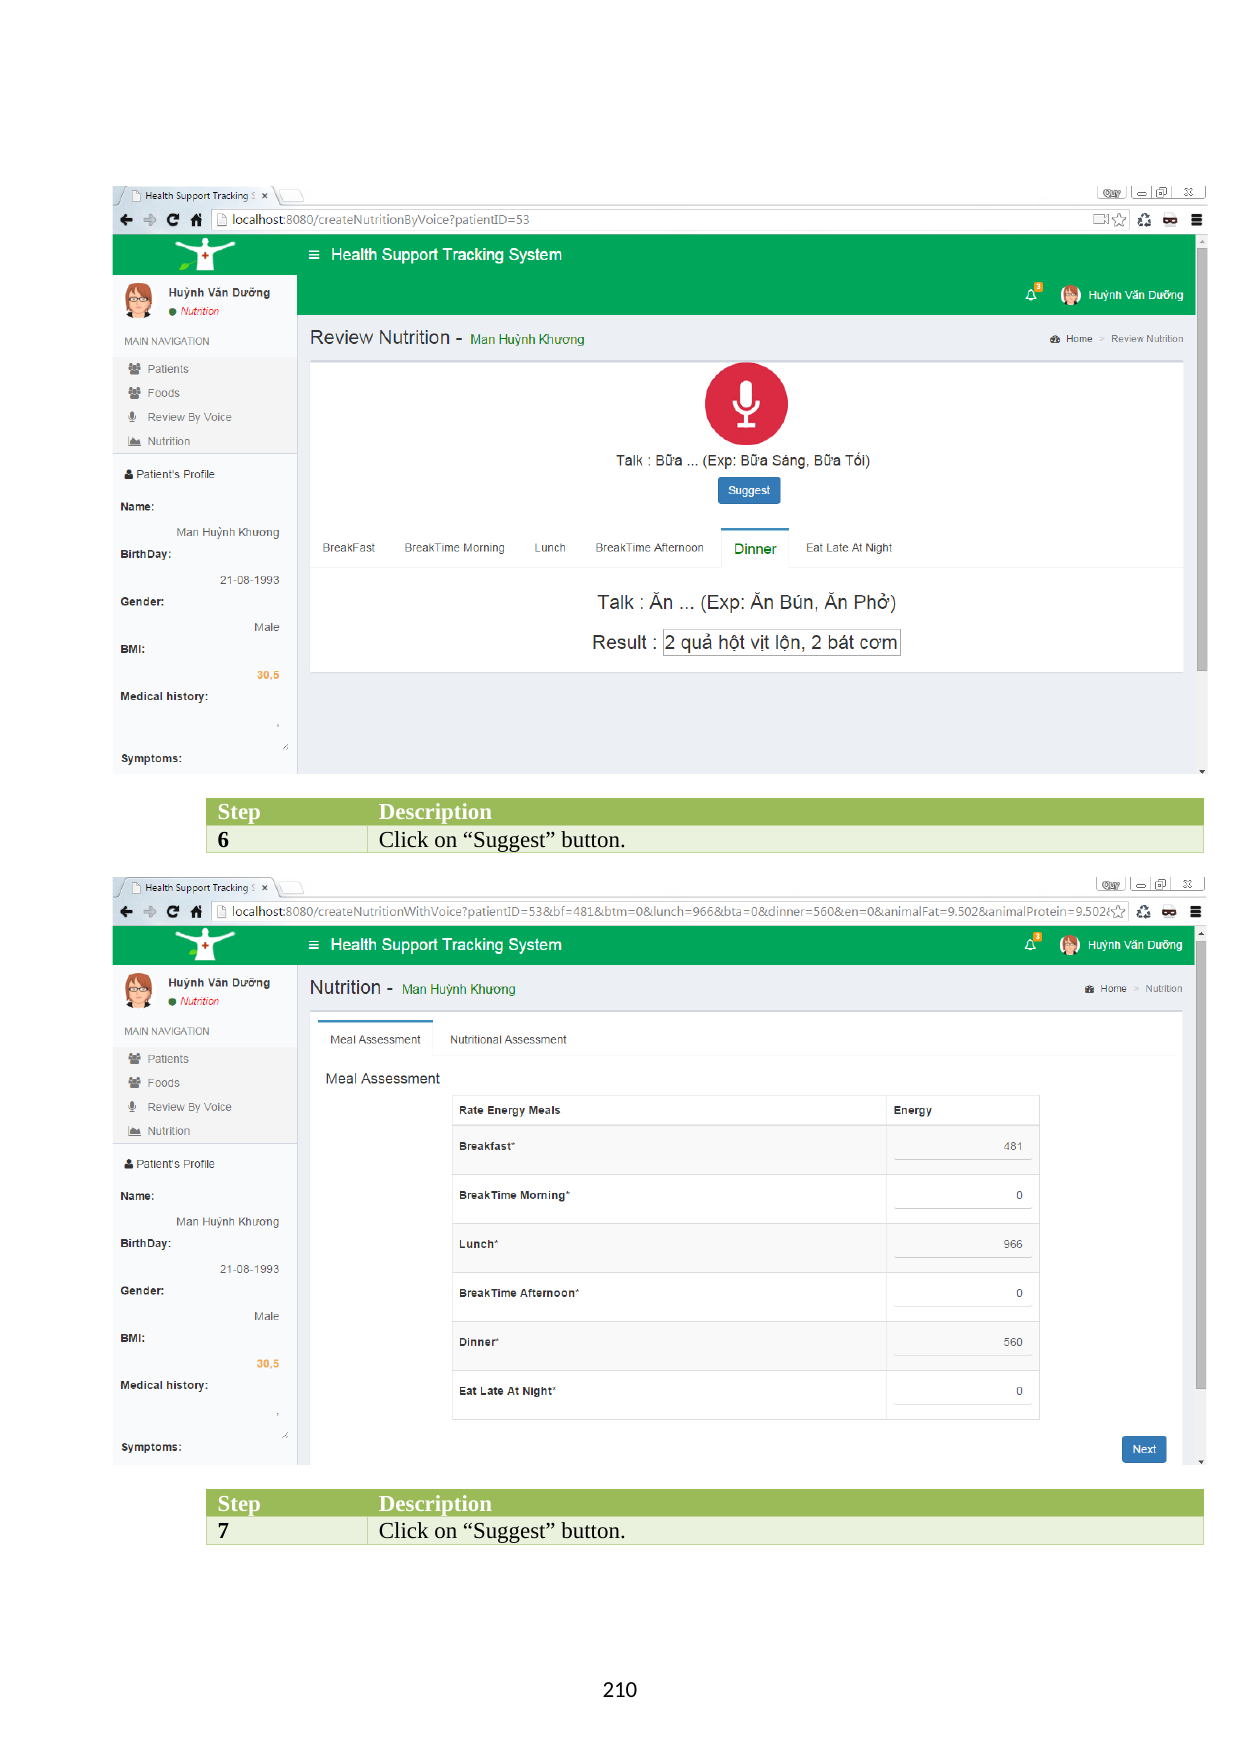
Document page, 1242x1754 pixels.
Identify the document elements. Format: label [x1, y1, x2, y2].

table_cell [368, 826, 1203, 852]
picture [112, 186, 1208, 774]
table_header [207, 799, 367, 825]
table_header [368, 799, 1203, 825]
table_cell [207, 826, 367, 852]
picture [112, 877, 1207, 1465]
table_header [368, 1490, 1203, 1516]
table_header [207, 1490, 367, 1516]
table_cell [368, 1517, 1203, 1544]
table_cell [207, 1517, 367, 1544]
